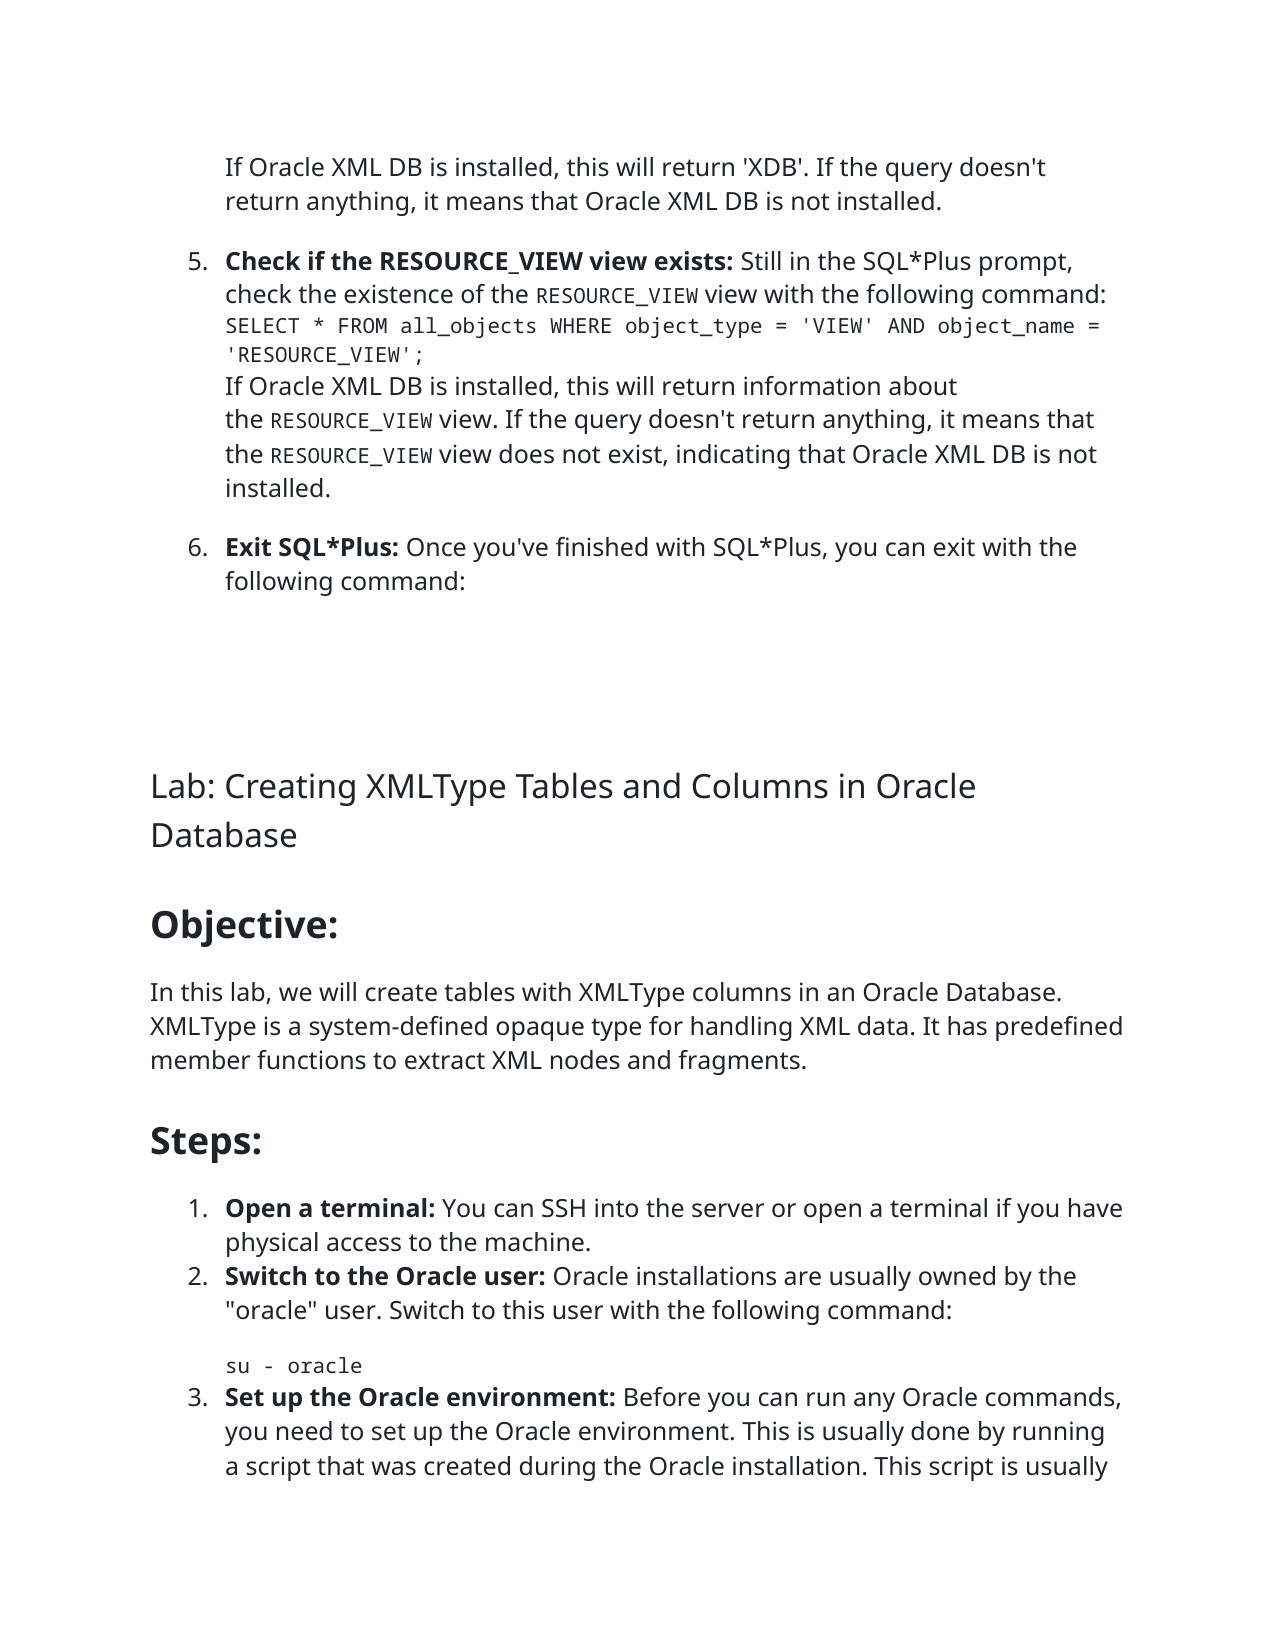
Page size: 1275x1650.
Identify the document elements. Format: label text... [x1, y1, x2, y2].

text SELECT * FROM all_objects WHERE object_type = 'VIEW' AND object_name = 'RESOURCE_VIEW'; [225, 311, 1125, 368]
text su - oracle [225, 1352, 1125, 1380]
subtitle Objective: [150, 898, 1125, 949]
list Switch to the Oracle user: Oracle installations are usually owned by the "oracle" user. Switch to this user with the following command: [187, 1258, 1125, 1327]
text If Oracle XML DB is installed, this will return information about the RESOURCE_VIEW view. If the query doesn't return anything, it means that the RESOURCE_VIEW view does not exist, indicating that Oracle XML DB is not installed. [225, 368, 1125, 504]
text If Oracle XML DB is installed, this will return 'XDB'. If the query doesn't return anything, it means that Oracle XML DB is not installed. [225, 150, 1125, 218]
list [187, 1380, 1125, 1482]
list Check if the RESOURCE_VIEW view exists: Still in the SQL*Plus prompt, check the existence of the RESOURCE_VIEW view with the following command: [187, 243, 1125, 311]
list Exit SQL*Plus: Once you've finished with SQL*Plus, you can exit with the following command: [187, 529, 1125, 597]
subtitle Lab: Creating XMLType Tables and Columns in Oracle Database [150, 763, 1125, 857]
list Open a terminal: You can SSH into the server or open a terminal if you have physical access to the machine. [187, 1190, 1125, 1258]
text In this lab, we will create tables with XMLType columns in an Oracle Database. XMLType is a system-defined opaque type for handling XML data. It has predefined member functions to extract XML nodes and fragments. [150, 974, 1125, 1077]
subtitle Steps: [150, 1114, 1125, 1165]
